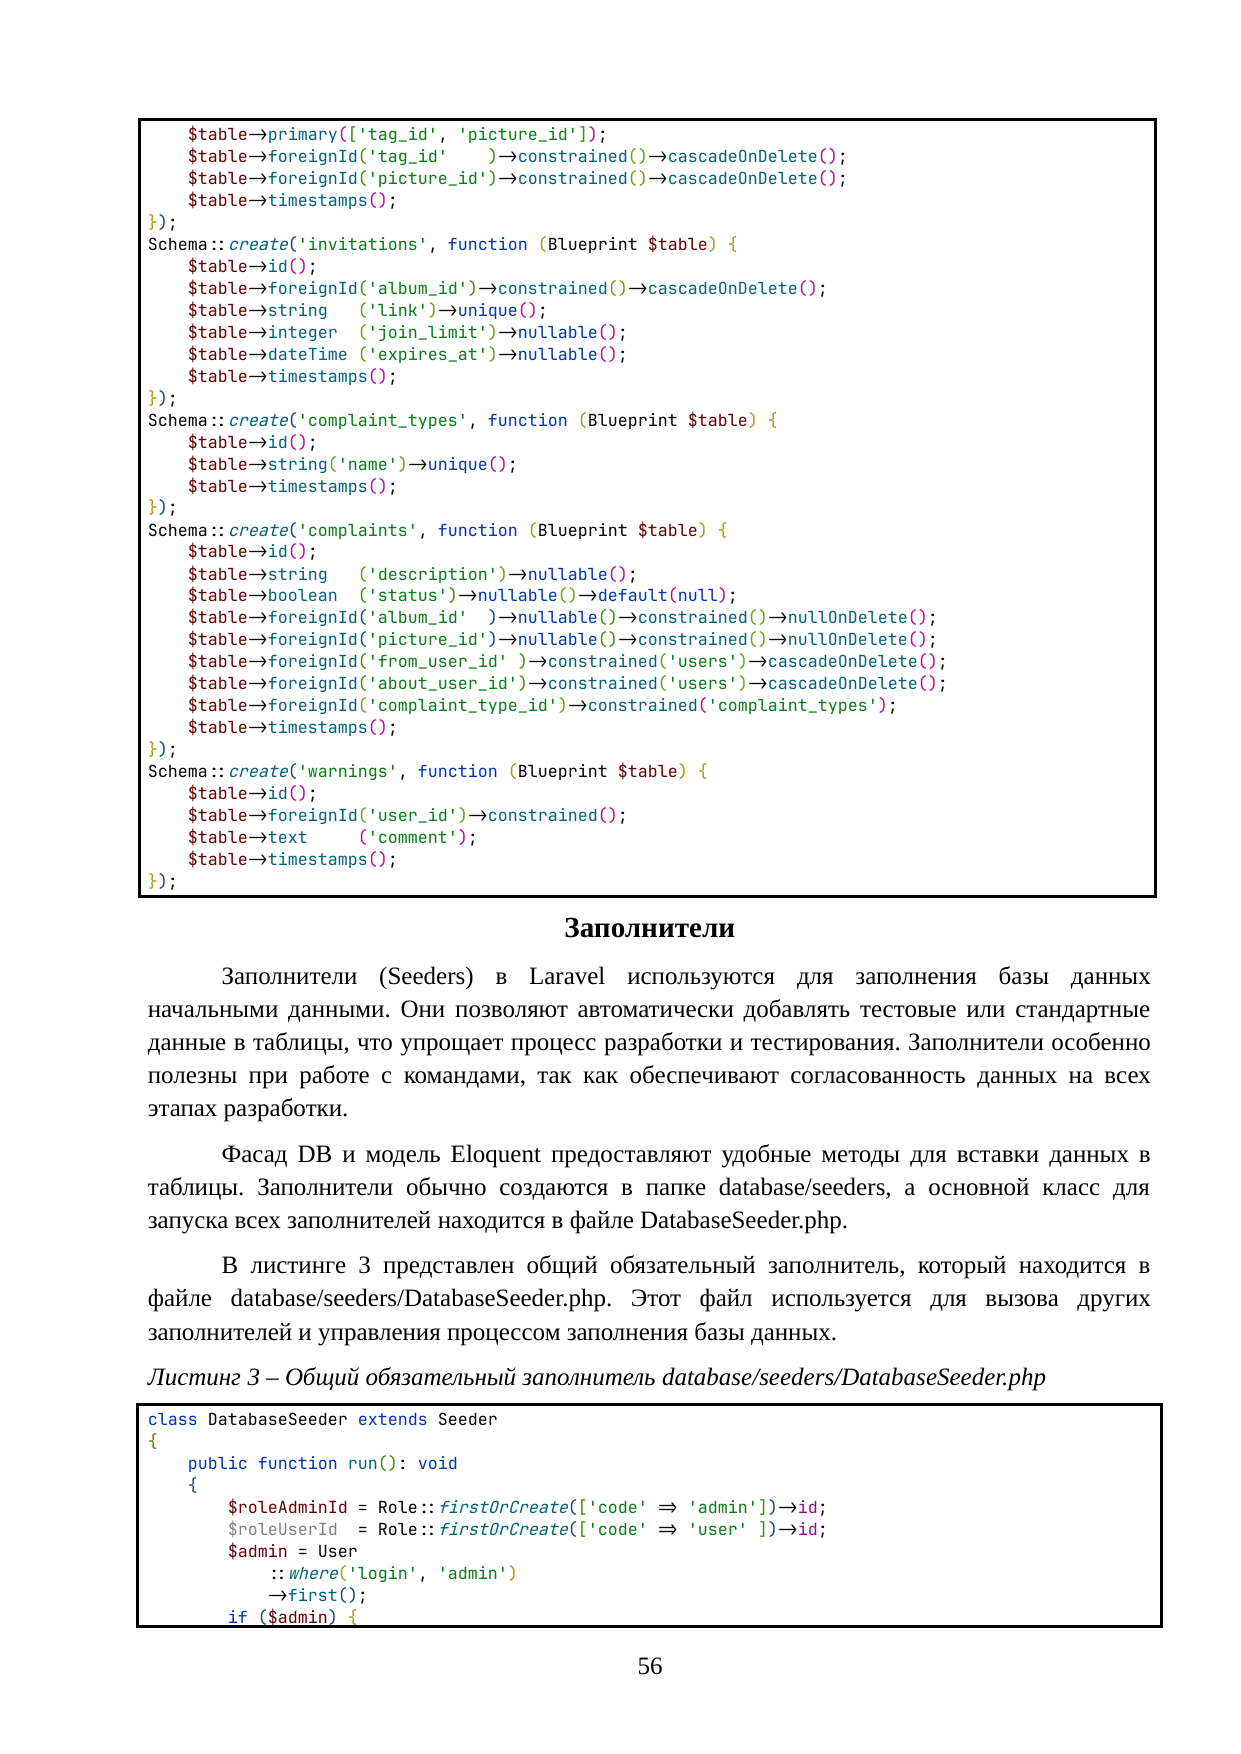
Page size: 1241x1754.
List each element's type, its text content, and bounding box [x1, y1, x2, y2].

subtitle Заполнители [148, 910, 1152, 944]
text Заполнители (Seeders) в Laravel используются для заполнения базы данных начальными данными. Они позволяют автоматически добавлять тестовые или стандартные данные в таблицы, что упрощает процесс разработки и тестирования. Заполнители особенно полезны при работе с командами, так как обеспечивают согласованность данных на всех этапах разработки. [148, 961, 1152, 1122]
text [139, 1406, 1160, 1625]
text Фасад DB и модель Eloquent предоставляют удобные методы для вставки данных в таблицы. Заполнители обычно создаются в папке database/seeders, а основной класс для запуска всех заполнителей находится в файле DatabaseSeeder.php. [148, 1139, 1152, 1234]
text В листинге 3 представлен общий обязательный заполнитель, который находится в файле database/seeders/DatabaseSeeder.php. Этот файл используется для вызова других заполнителей и управления процессом заполнения базы данных. [148, 1251, 1152, 1345]
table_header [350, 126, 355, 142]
text Schema::create('warnings', function (Blueprint $table) { $table->id(); $table->foreignId('user_id')->constrained(); $table->text ('comment'); $table->timestamps(); }); [141, 756, 1154, 895]
text Schema::create('complaint_types', function (Blueprint $table) { $table->id(); $table->string('name')->unique(); $table->timestamps(); }); [148, 409, 1152, 519]
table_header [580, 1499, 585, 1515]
text Schema::create('complaints', function (Blueprint $table) { $table->id(); $table->string ('description')->nullable(); $table->boolean ('status')->nullable()->default(null); $table->foreignId('album_id' )->nullable()->constrained()->nullOnDelete(); $table->foreignId('picture_id')->nullable()->constrained()->nullOnDelete(); $table->foreignId('from_user_id' )->constrained('users')->cascadeOnDelete(); $table->foreignId('about_user_id')->constrained('users')->cascadeOnDelete(); $table->foreignId('complaint_type_id')->constrained('complaint_types'); $table->timestamps(); }); [148, 519, 1152, 756]
text Schema::create('invitations', function (Blueprint $table) { $table->id(); $table->foreignId('album_id')->constrained()->cascadeOnDelete(); $table->string ('link')->unique(); $table->integer ('join_limit')->nullable(); $table->dateTime ('expires_at')->nullable(); $table->timestamps(); }); [148, 233, 1152, 409]
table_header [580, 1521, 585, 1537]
text Листинг 3 – Общий обязательный заполнитель database/seeders/DatabaseSeeder.php [148, 1362, 1152, 1391]
